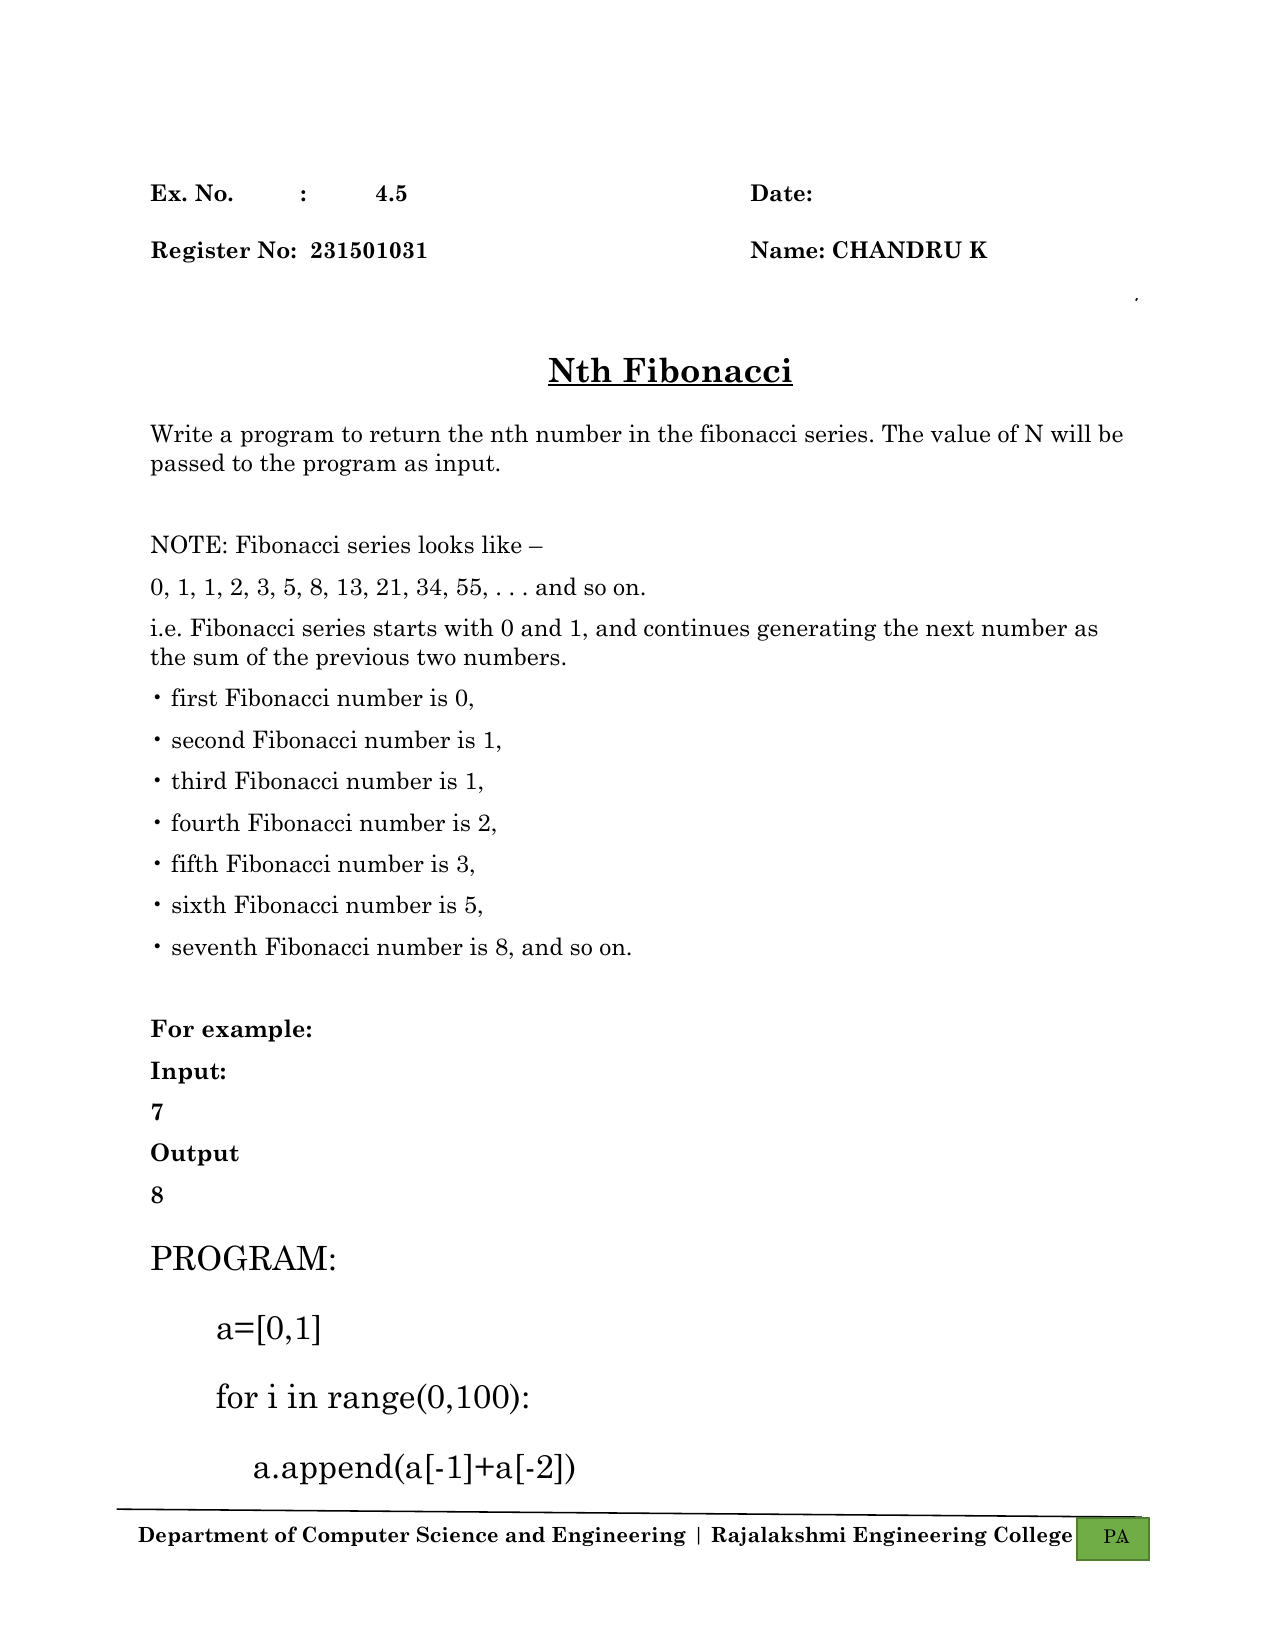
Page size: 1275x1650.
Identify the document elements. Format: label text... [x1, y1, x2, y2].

text NOTE: Fibonacci series looks like – [150, 530, 1125, 559]
text • fifth Fibonacci number is 3, [150, 849, 1125, 877]
text Register No: 231501031 Name: CHANDRU K [150, 236, 1125, 263]
text 0, 1, 1, 2, 3, 5, 8, 13, 21, 34, 55, . . . and so on. [150, 572, 1125, 601]
text a=[0,1] [216, 1307, 1125, 1347]
text For example: [150, 1014, 1125, 1043]
text • sixth Fibonacci number is 5, [150, 890, 1125, 919]
text a.append(a[-1]+a[-2]) [216, 1445, 1125, 1485]
text Input: [150, 1055, 1125, 1084]
text • third Fibonacci number is 1, [150, 766, 1125, 795]
text • fourth Fibonacci number is 2, [150, 807, 1125, 836]
text • seventh Fibonacci number is 8, and so on. [150, 931, 1125, 960]
text PROGRAM: [150, 1237, 1125, 1278]
text Ex. No. : 4.5 Date: [150, 179, 1125, 207]
text • second Fibonacci number is 1, [150, 724, 1125, 753]
text Nth Fibonacci [216, 349, 1125, 389]
text Output [150, 1138, 1125, 1167]
text for i in range(0,100): [216, 1376, 1125, 1416]
text • first Fibonacci number is 0, [150, 683, 1125, 712]
text i.e. Fibonacci series starts with 0 and 1, and continues generating the next number as the sum of the previous two numbers. [150, 613, 1125, 671]
text Write a program to return the nth number in the fibonacci series. The value of N will be passed to the program as input. [150, 419, 1125, 476]
text 8 [150, 1179, 1125, 1208]
text 7 [150, 1097, 1125, 1126]
